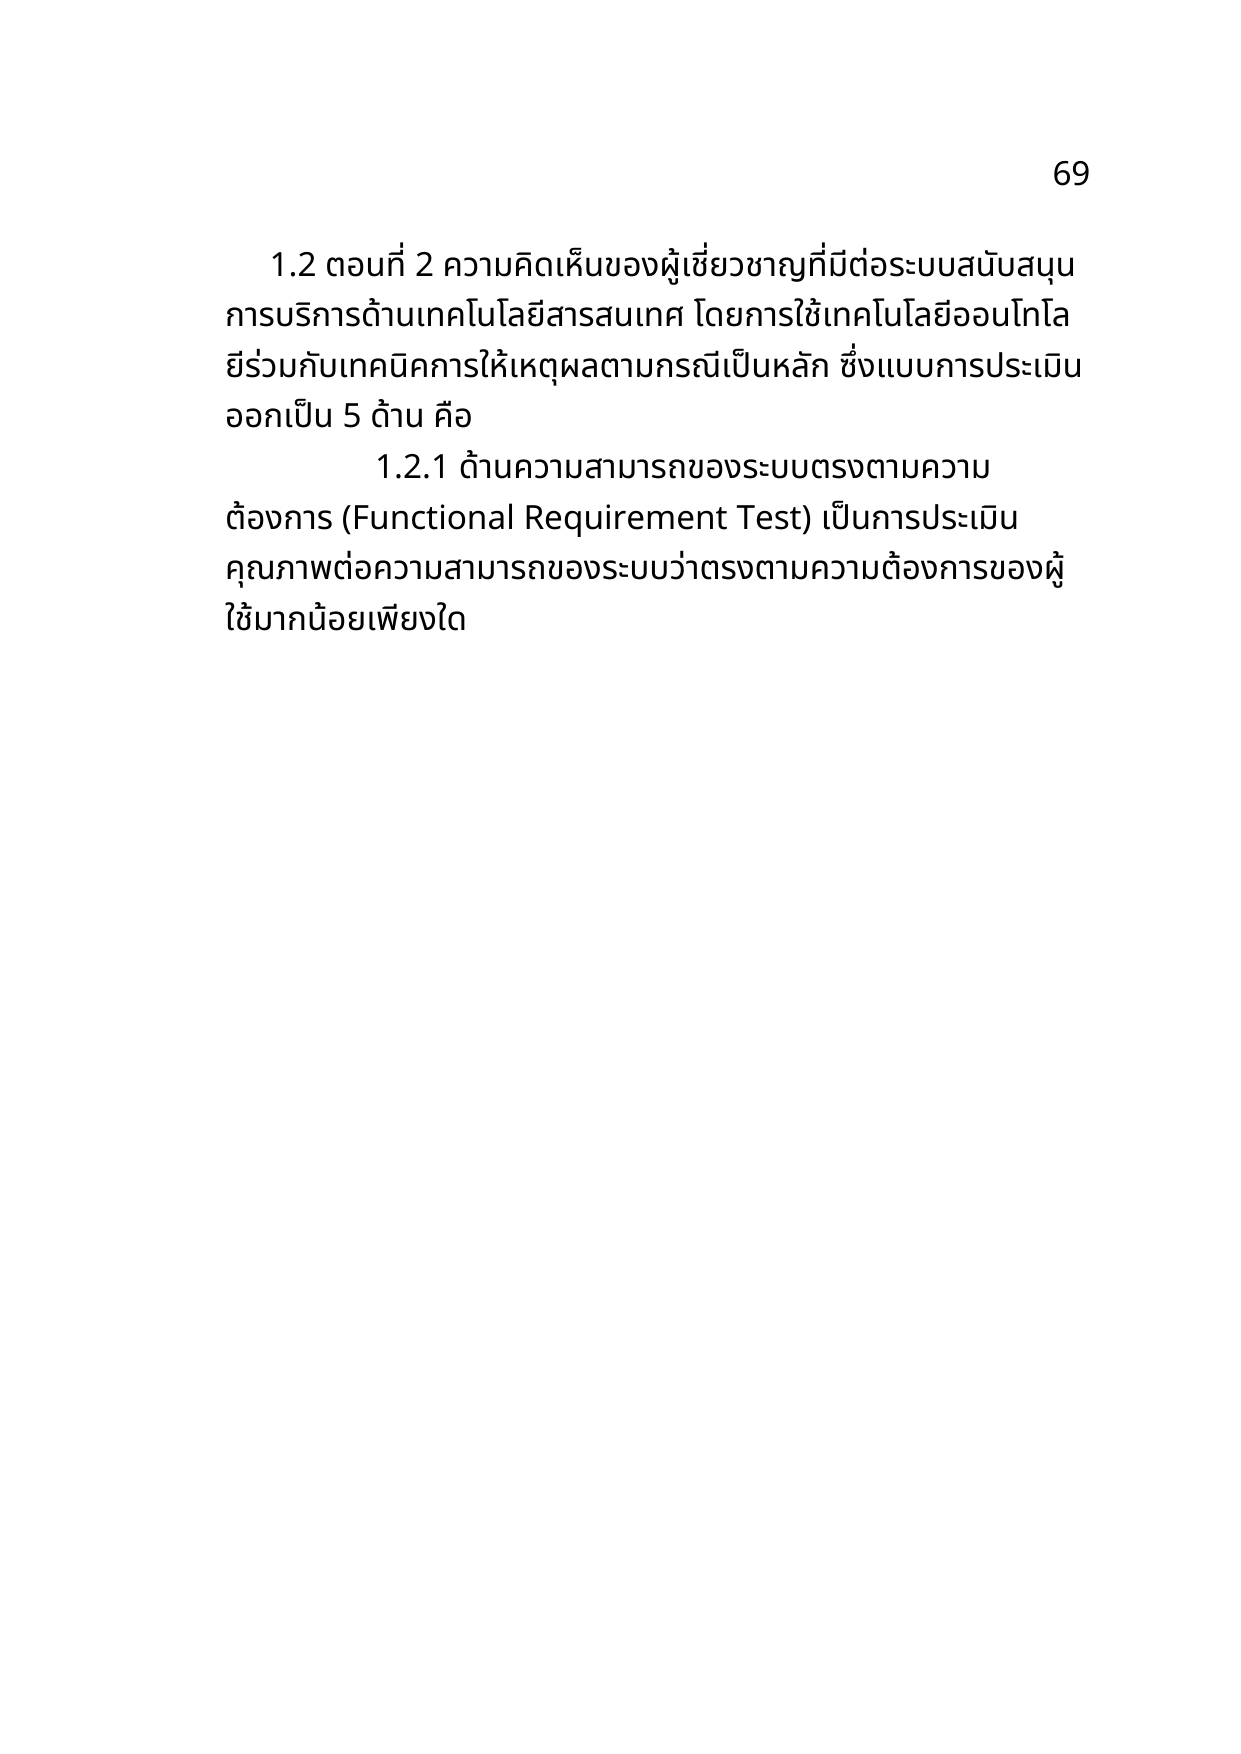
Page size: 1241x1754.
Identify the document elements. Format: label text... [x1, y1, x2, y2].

text 1.2.1 ด้านความสามารถของระบบตรงตามความต้องการ (Functional Requirement Test) เป็นการประเมินคุณภาพต่อความสามารถของระบบว่าตรงตามความต้องการของผู้ใช้มากน้อยเพียงใด [225, 443, 1090, 645]
text 1.2 ตอนที่ 2 ความคิดเห็นของผู้เชี่ยวชาญที่มีต่อระบบสนับสนุนการบริการด้านเทคโนโลยีสารสนเทศ โดยการใช้เทคโนโลยีออนโทโลยีร่วมกับเทคนิคการให้เหตุผลตามกรณีเป็นหลัก ซึ่งแบบการประเมินออกเป็น 5 ด้าน คือ [225, 241, 1090, 443]
